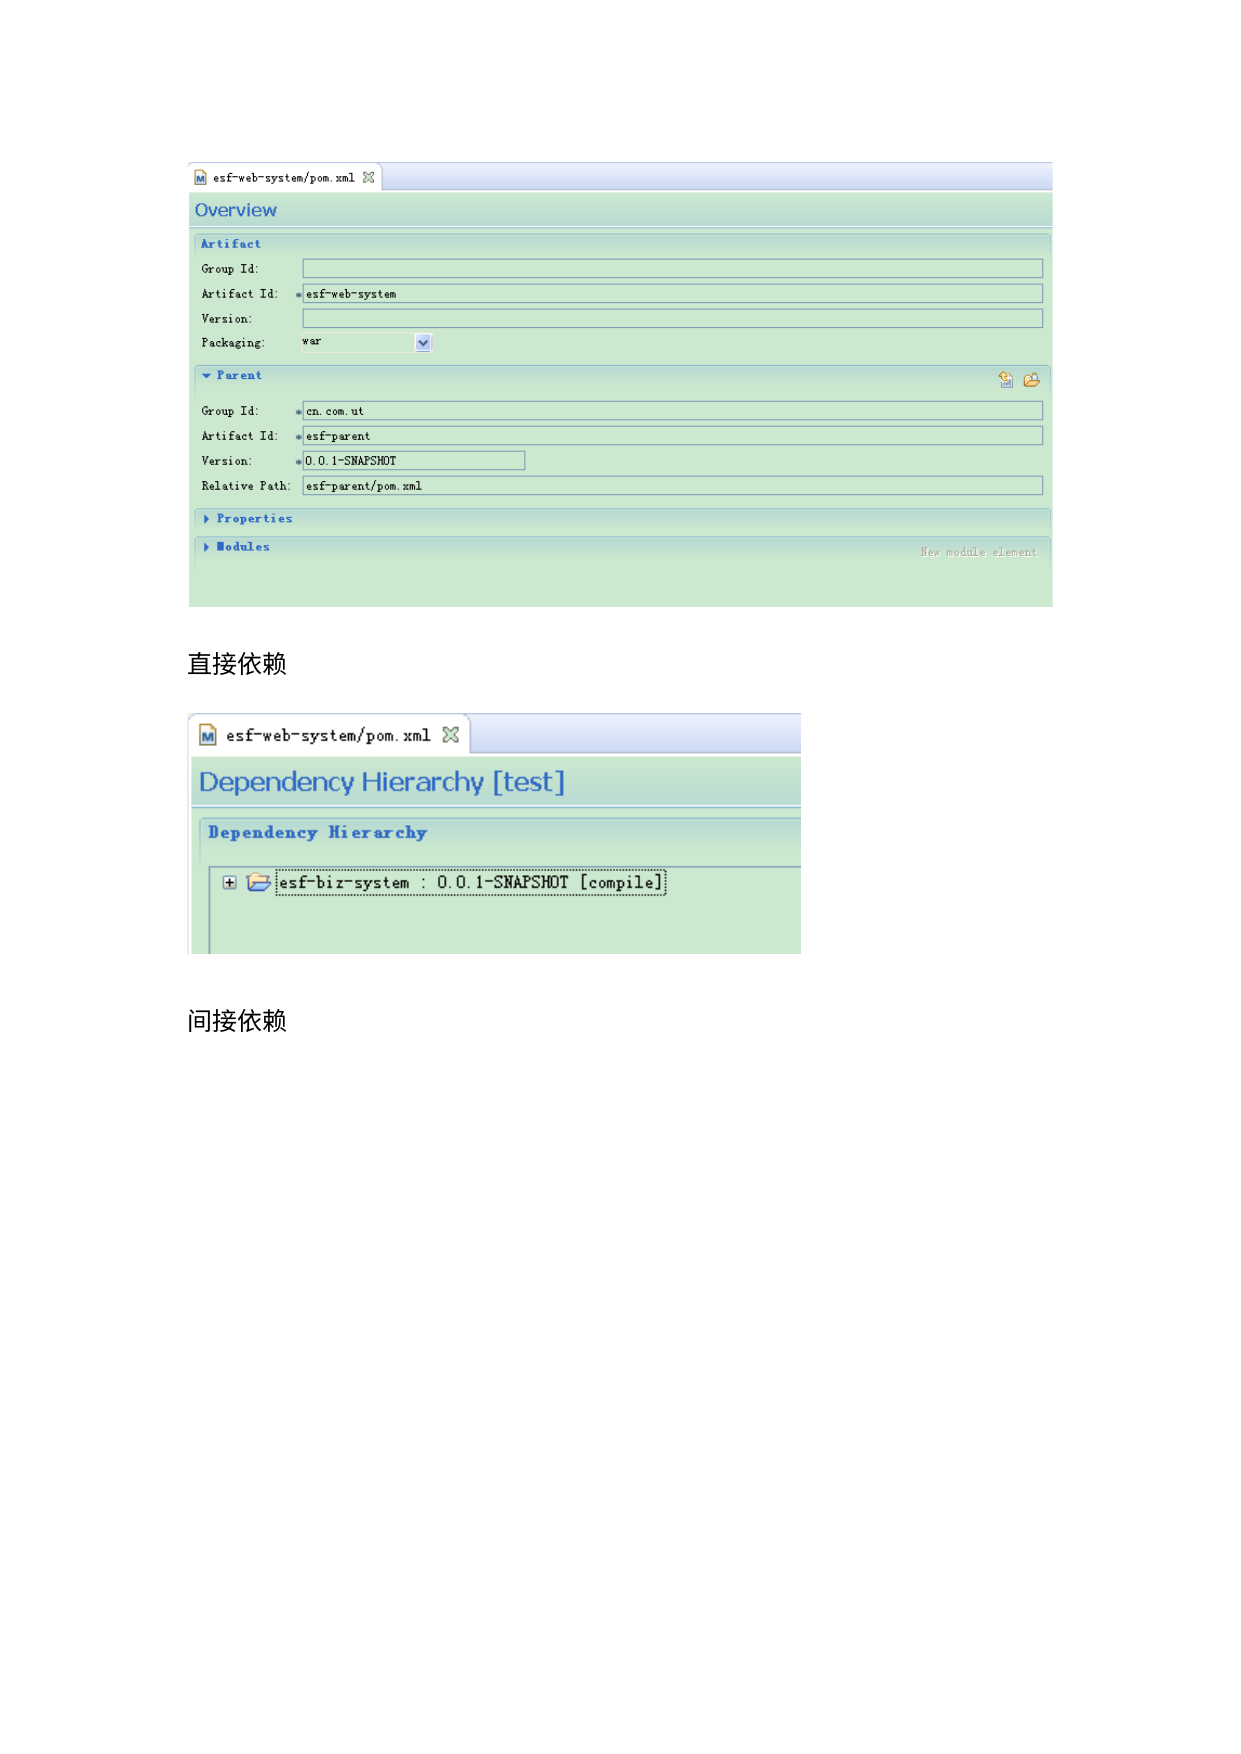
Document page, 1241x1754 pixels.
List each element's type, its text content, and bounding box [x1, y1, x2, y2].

text 直接依赖 [187, 630, 1053, 695]
picture [187, 713, 801, 954]
text 间接依赖 [187, 987, 1053, 1052]
picture [187, 162, 1053, 607]
